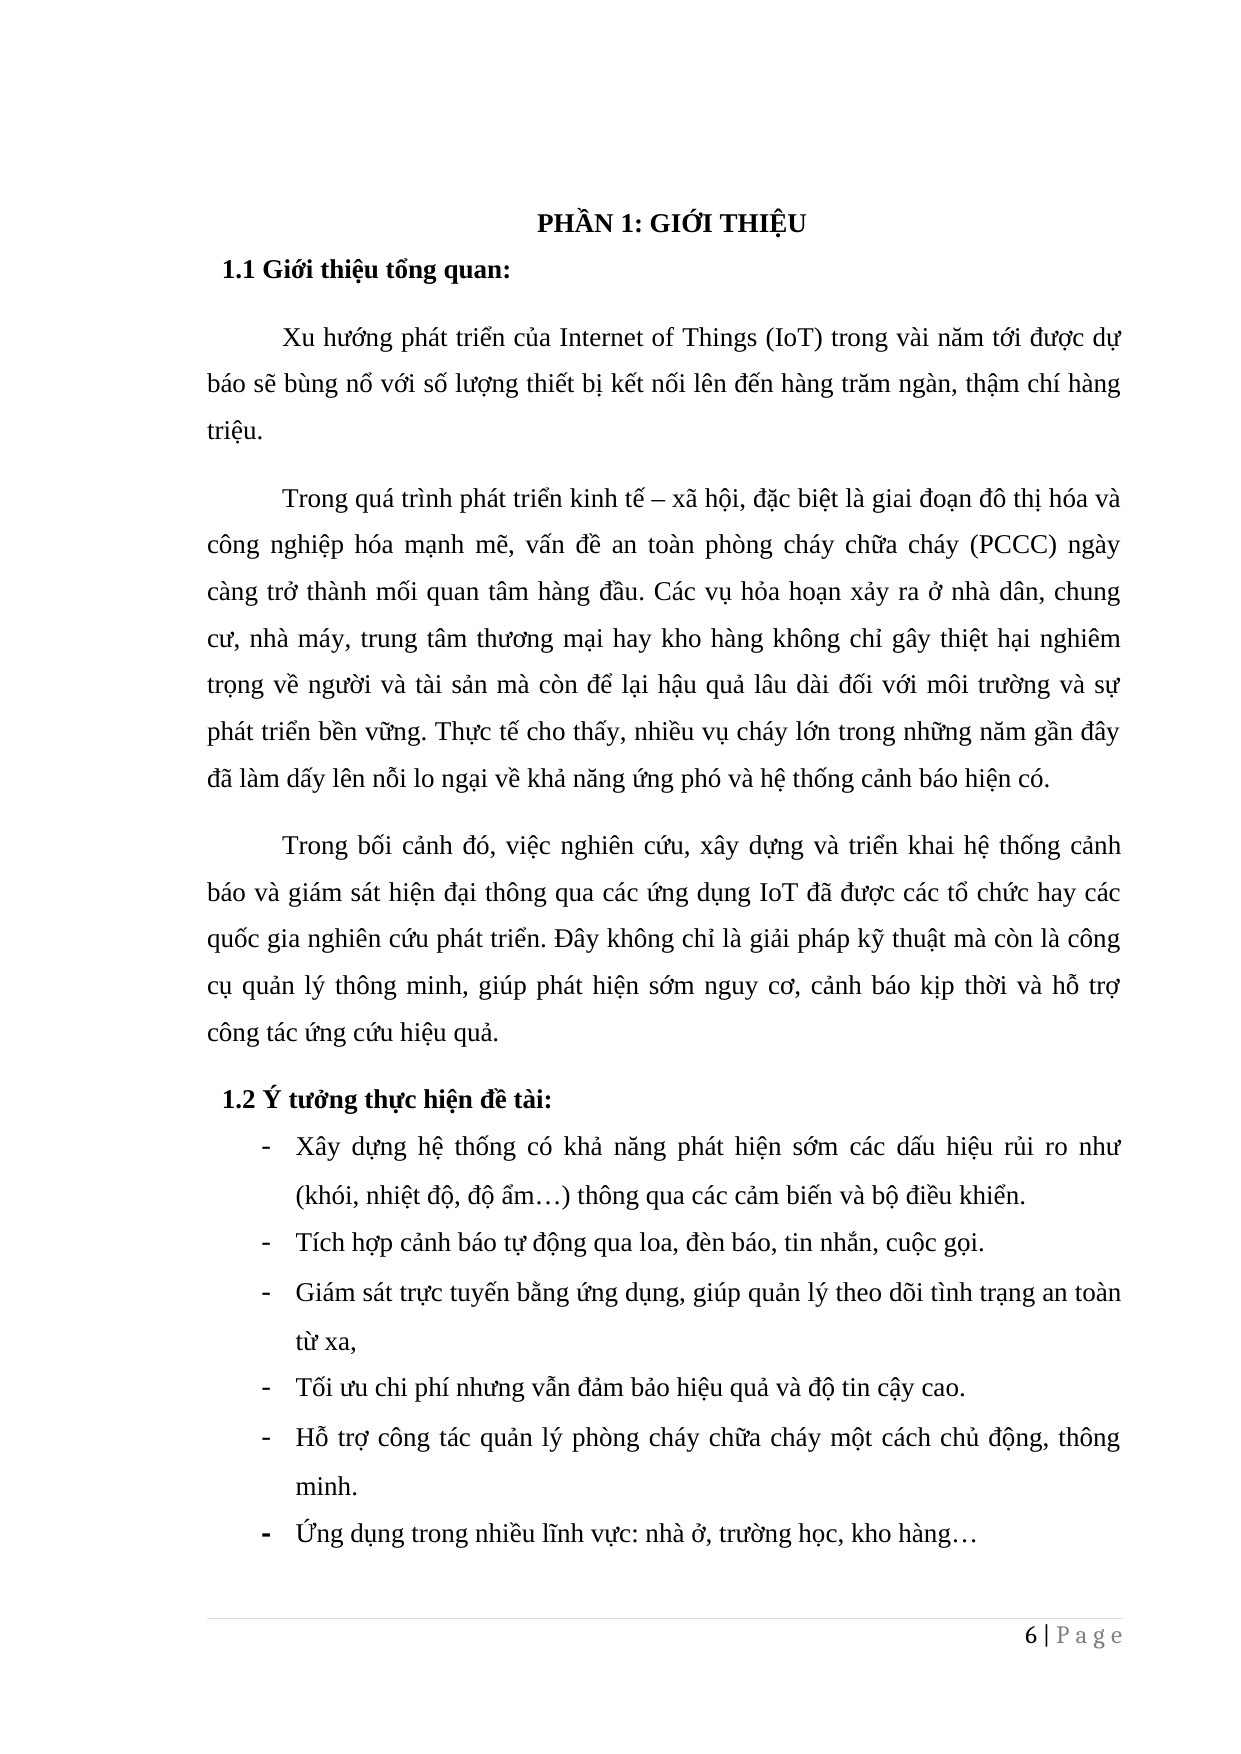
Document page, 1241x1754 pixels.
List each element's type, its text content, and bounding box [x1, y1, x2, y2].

text Xu hướng phát triển của Internet of Things (IoT) trong vài năm tới được dự báo sẽ bùng nổ với số lượng thiết bị kết nối lên đến hàng trăm ngàn, thậm chí hàng triệu. [207, 321, 1122, 445]
text Trong quá trình phát triển kinh tế – xã hội, đặc biệt là giai đoạn đô thị hóa và công nghiệp hóa mạnh mẽ, vấn đề an toàn phòng cháy chữa cháy (PCCC) ngày càng trở thành mối quan tâm hàng đầu. Các vụ hỏa hoạn xảy ra ở nhà dân, chung cư, nhà máy, trung tâm thương mại hay kho hàng không chỉ gây thiệt hại nghiêm trọng về người và tài sản mà còn để lại hậu quả lâu dài đối với môi trường và sự phát triển bền vững. Thực tế cho thấy, nhiều vụ cháy lớn trong những năm gần đây đã làm dấy lên nỗi lo ngại về khả năng ứng phó và hệ thống cảnh báo hiện có. [207, 482, 1122, 793]
text Trong bối cảnh đó, việc nghiên cứu, xây dựng và triển khai hệ thống cảnh báo và giám sát hiện đại thông qua các ứng dụng IoT đã được các tổ chức hay các quốc gia nghiên cứu phát triển. Đây không chỉ là giải pháp kỹ thuật mà còn là công cụ quản lý thông minh, giúp phát hiện sớm nguy cơ, cảnh báo kịp thời và hỗ trợ công tác ứng cứu hiệu quả. [207, 829, 1122, 1047]
list Xây dựng hệ thống có khả năng phát hiện sớm các dấu hiệu rủi ro như (khói, nhiệt độ, độ ẩm…) thông qua các cảm biến và bộ điều khiển. [258, 1130, 1122, 1210]
list 1.1 Giới thiệu tổng quan: [222, 253, 1122, 284]
list Giám sát trực tuyến bằng ứng dụng, giúp quản lý theo dõi tình trạng an toàn từ xa, [258, 1276, 1122, 1356]
list PHẦN 1: GIỚI THIỆU [222, 207, 1122, 238]
list Tối ưu chi phí nhưng vẫn đảm bảo hiệu quả và độ tin cậy cao. [258, 1371, 1122, 1405]
list Hỗ trợ công tác quản lý phòng cháy chữa cháy một cách chủ động, thông minh. [258, 1422, 1122, 1502]
list Ứng dụng trong nhiều lĩnh vực: nhà ở, trường học, kho hàng… [258, 1517, 1122, 1551]
list Tích hợp cảnh báo tự động qua loa, đèn báo, tin nhắn, cuộc gọi. [258, 1226, 1122, 1259]
list 1.2 Ý tưởng thực hiện đề tài: [222, 1083, 1122, 1114]
